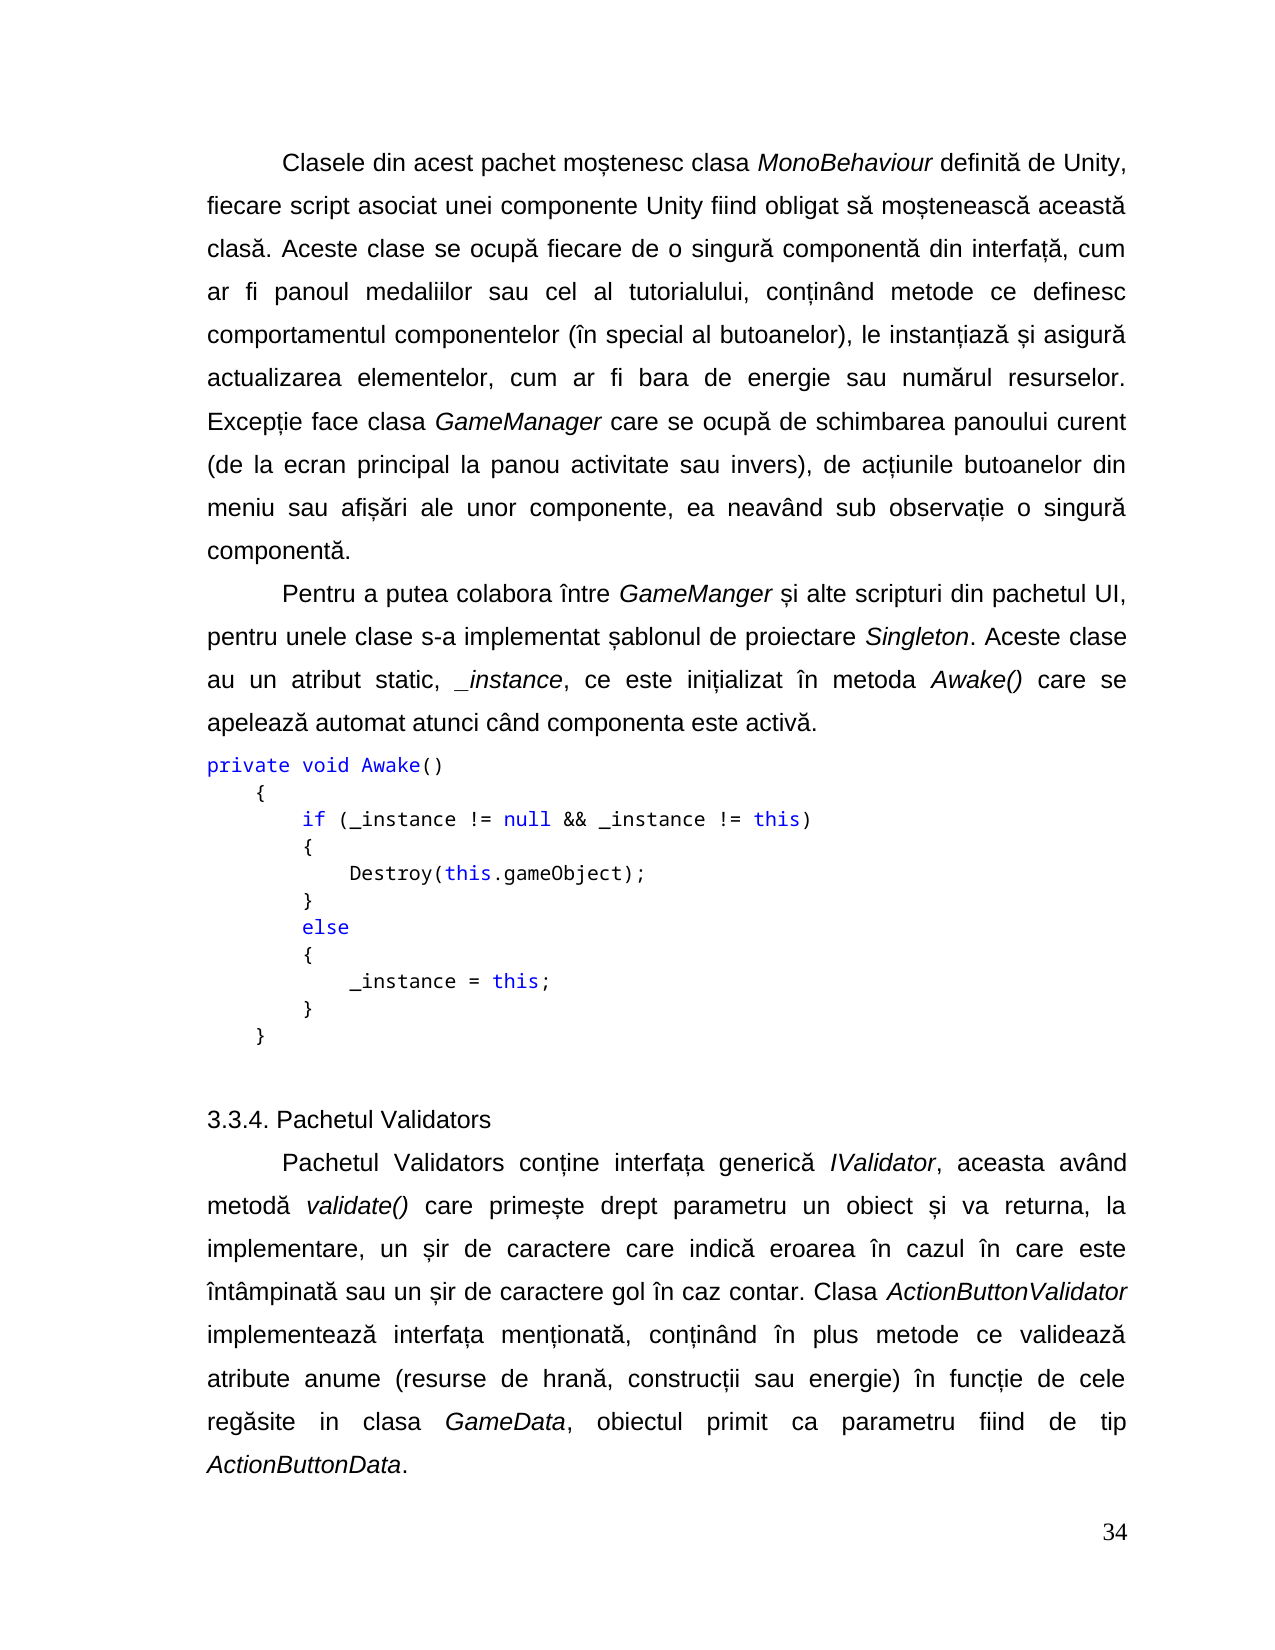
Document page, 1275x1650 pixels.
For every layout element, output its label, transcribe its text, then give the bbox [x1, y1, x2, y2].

text Destroy(this.gameObject); [207, 859, 1127, 886]
text Clasele din acest pachet moștenesc clasa MonoBehaviour definită de Unity, fiecare script asociat unei componente Unity fiind obligat să moștenească această clasă. Aceste clase se ocupă fiecare de o singură componentă din interfață, cum ar fi panoul medaliilor sau cel al tutorialului, conținând metode ce definesc comportamentul componentelor (în special al butoanelor), le instanțiază și asigură actualizarea elementelor, cum ar fi bara de energie sau numărul resurselor. Excepție face clasa GameManager care se ocupă de schimbarea panoului curent (de la ecran principal la panou activitate sau invers), de acțiunile butoanelor din meniu sau afișări ale unor componente, ea neavând sub observație o singură componentă. [207, 148, 1127, 564]
text Pentru a putea colabora între GameManger și alte scripturi din pachetul UI, pentru unele clase s-a implementat șablonul de proiectare Singleton. Aceste clase au un atribut static, _instance, ce este inițializat în metoda Awake() care se apelează automat atunci când componenta este activă. [207, 579, 1127, 737]
text { [207, 832, 1127, 859]
text } [207, 1021, 1127, 1048]
text else [207, 913, 1127, 940]
text } [207, 994, 1127, 1021]
text if (_instance != null && _instance != this) [207, 805, 1127, 832]
text } [207, 886, 1127, 913]
text 3.3.4. Pachetul Validators [207, 1105, 1127, 1133]
text Pachetul Validators conține interfața generică IValidator, aceasta având metodă validate() care primește drept parametru un obiect și va returna, la implementare, un șir de caractere care indică eroarea în cazul în care este întâmpinată sau un șir de caractere gol în caz contar. Clasa ActionButtonValidator implementează interfața menționată, conținând în plus metode ce validează atribute anume (resurse de hrană, construcții sau energie) în funcție de cele regăsite in clasa GameData, obiectul primit ca parametru fiind de tip ActionButtonData. [207, 1148, 1127, 1478]
text { [207, 778, 1127, 805]
text private void Awake() [207, 751, 1127, 778]
text _instance = this; [207, 967, 1127, 994]
text { [207, 940, 1127, 967]
